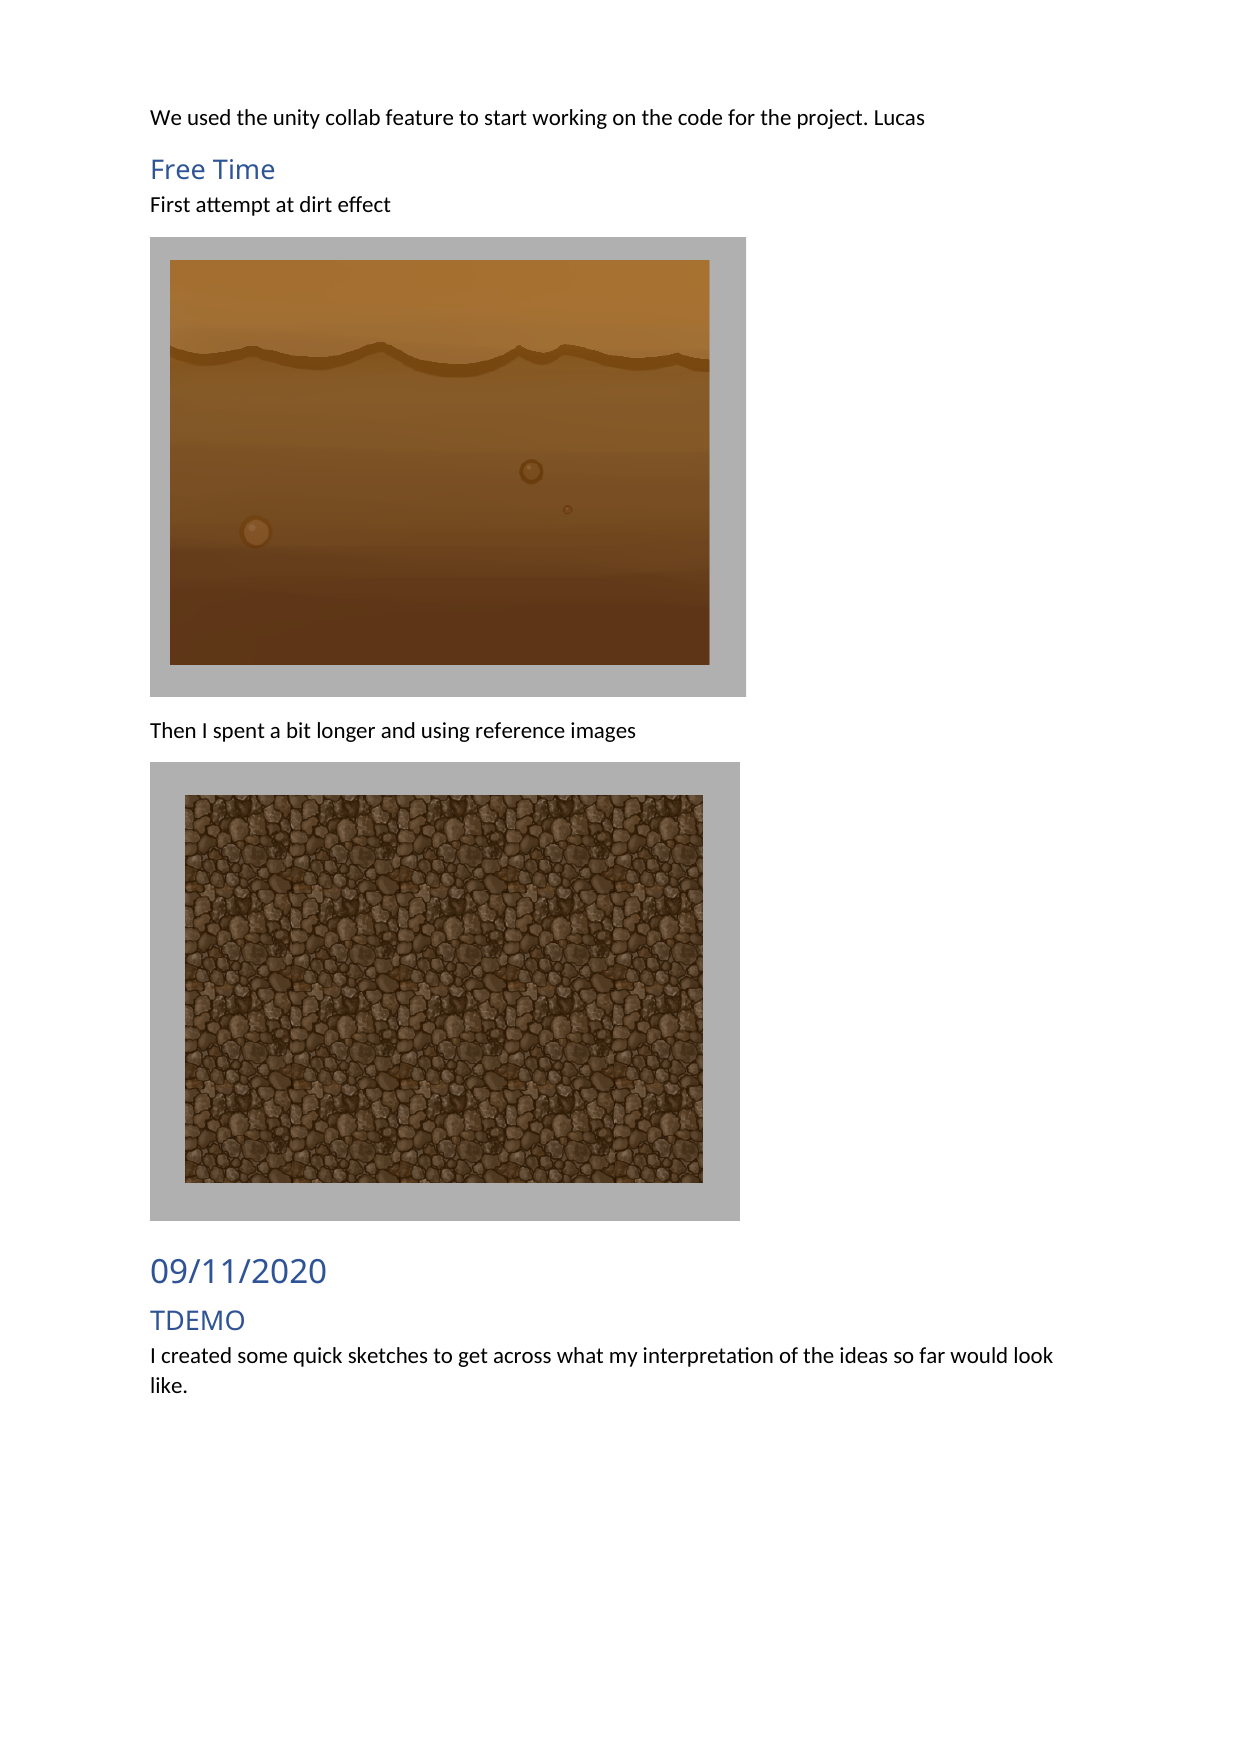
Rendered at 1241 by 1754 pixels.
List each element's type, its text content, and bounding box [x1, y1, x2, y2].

subtitle 09/11/2020 [150, 1248, 1090, 1293]
text I created some quick sketches to get across what my interpretation of the ideas so far would look like. [150, 1341, 1090, 1399]
text Then I spent a bit longer and using reference images [150, 716, 1090, 744]
text We used the unity collab feature to start working on the code for the project. Lucas [150, 103, 1090, 131]
picture [150, 762, 740, 1221]
picture [150, 237, 747, 697]
text First attempt at dirt effect [150, 190, 1090, 218]
subtitle Free Time [150, 150, 1090, 187]
subtitle TDEMO [150, 1301, 1090, 1338]
